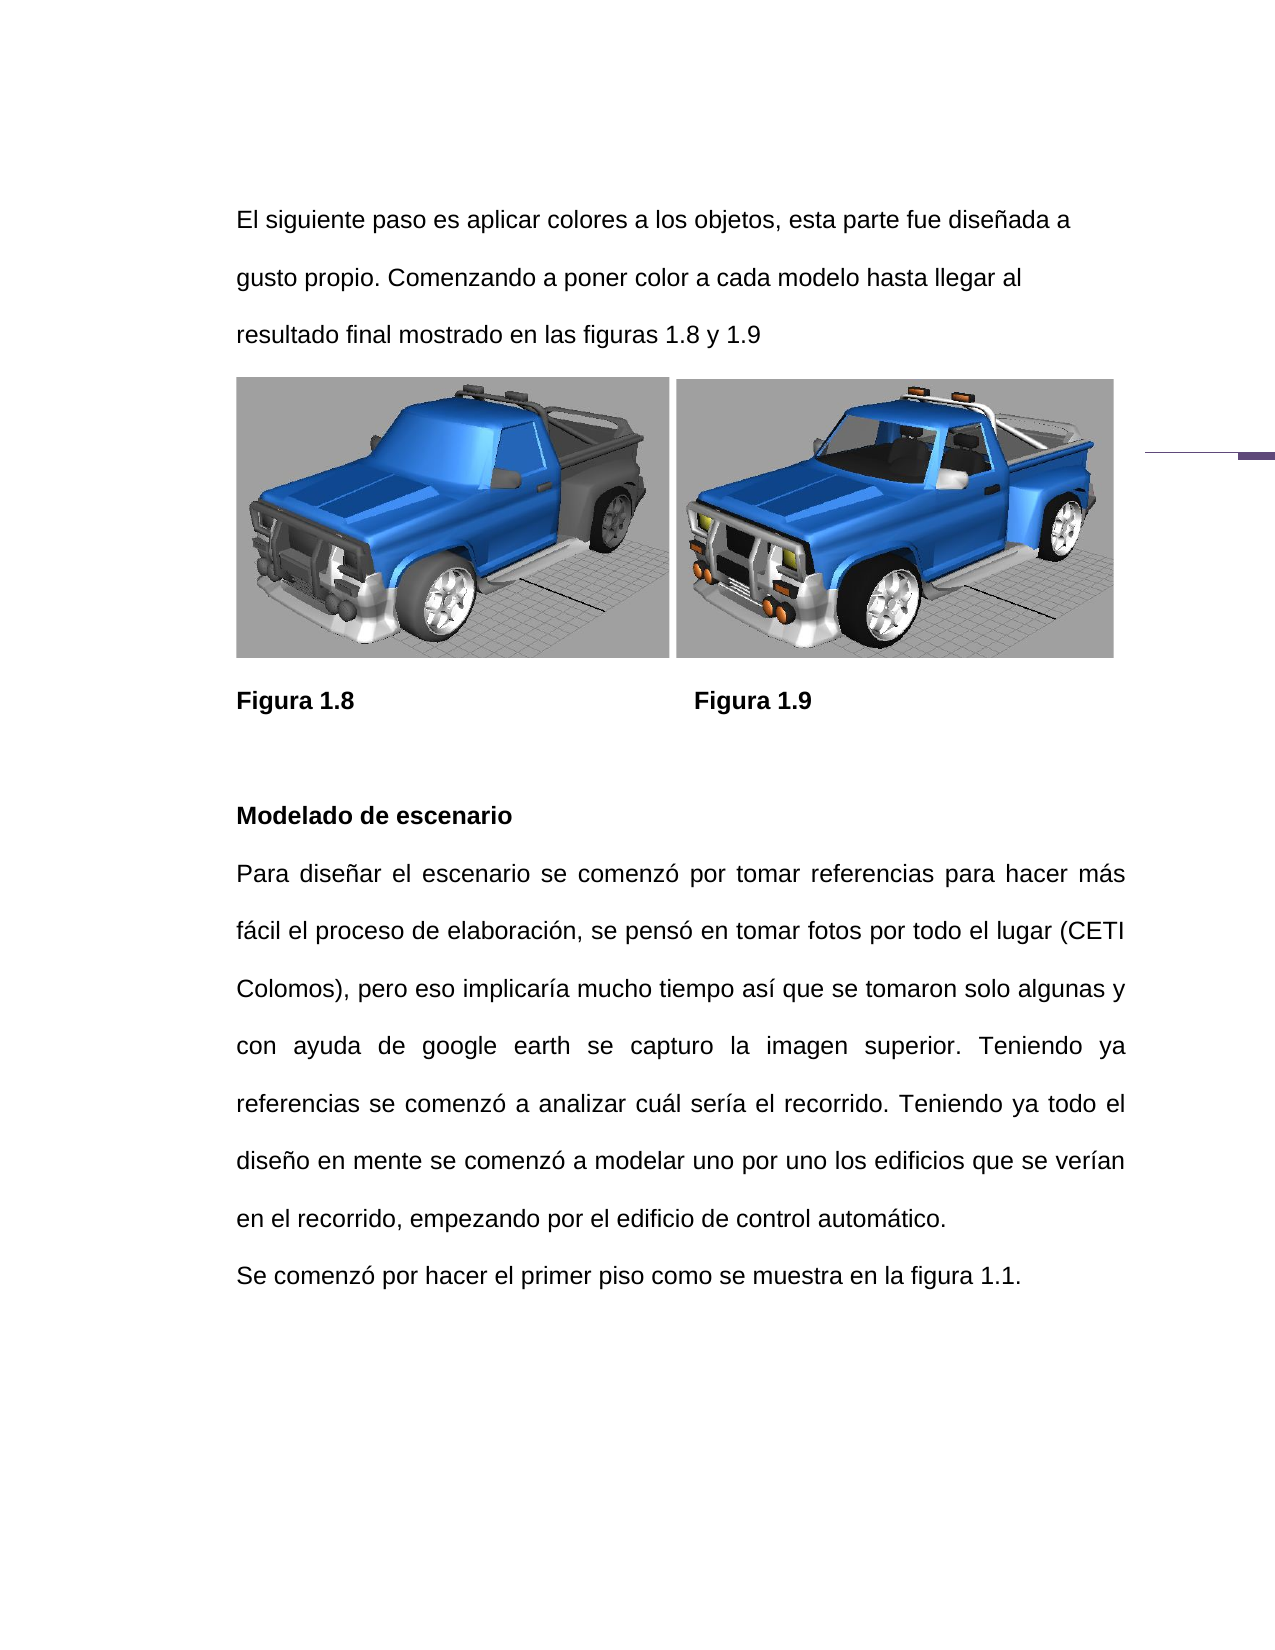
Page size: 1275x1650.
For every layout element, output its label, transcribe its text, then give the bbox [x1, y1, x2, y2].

picture [236, 377, 670, 658]
text Figura 1.8 Figura 1.9 [236, 686, 1127, 715]
text El siguiente paso es aplicar colores a los objetos, esta parte fue diseñada a gusto propio. Comenzando a poner color a cada modelo hasta llegar al resultado final mostrado en las figuras 1.8 y 1.9 [236, 205, 1127, 349]
text Para diseñar el escenario se comenzó por tomar referencias para hacer más fácil el proceso de elaboración, se pensó en tomar fotos por todo el lugar (CETI Colomos), pero eso implicaría mucho tiempo así que se tomaron solo algunas y con ayuda de google earth se capturo la imagen superior. Teniendo ya referencias se comenzó a analizar cuál sería el recorrido. Teniendo ya todo el diseño en mente se comenzó a modelar uno por uno los edificios que se verían en el recorrido, empezando por el edificio de control automático. [236, 859, 1127, 1232]
text Se comenzó por hacer el primer piso como se muestra en la figura 1.1. [236, 1261, 1127, 1290]
subtitle Modelado de escenario [236, 801, 1127, 830]
picture [676, 379, 1114, 658]
